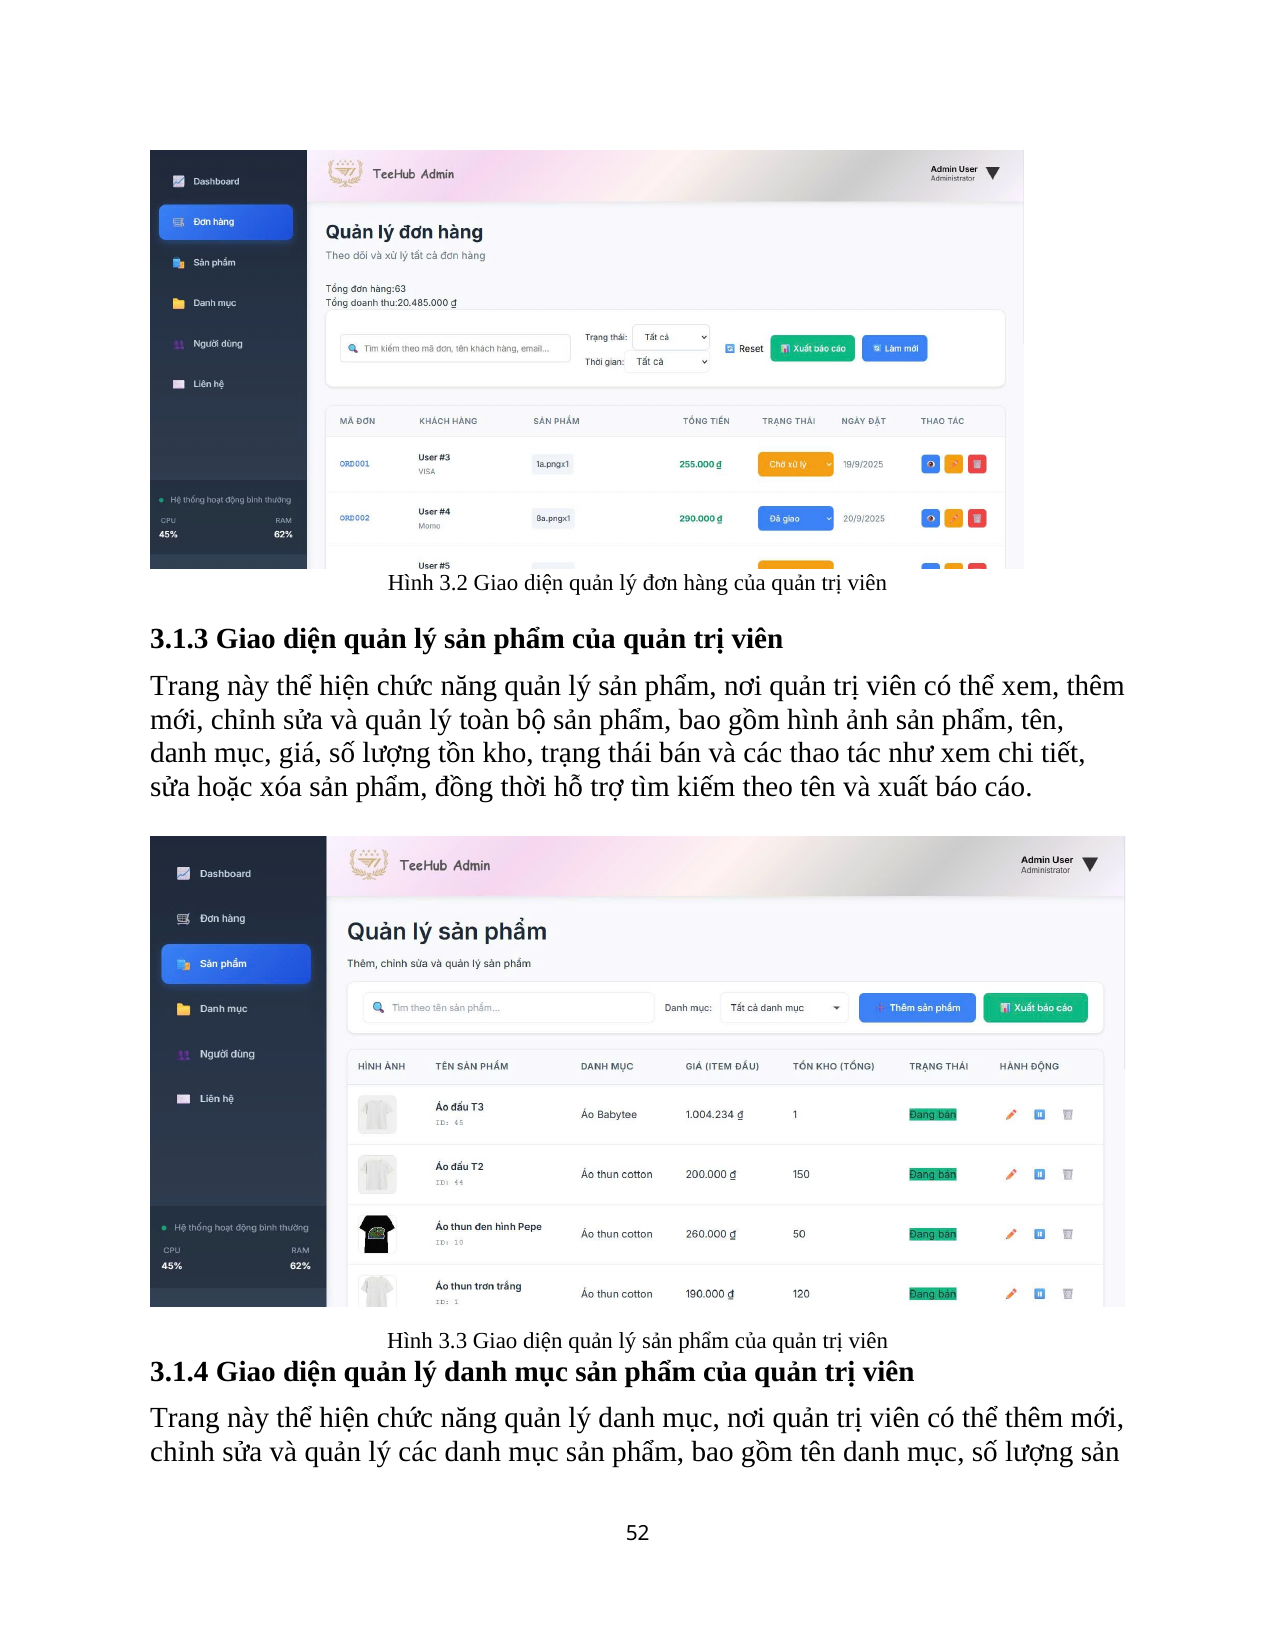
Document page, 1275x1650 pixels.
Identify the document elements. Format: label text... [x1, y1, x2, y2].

text Hình 3.3 Giao diện quản lý sản phẩm của quản trị viên [150, 1327, 1125, 1354]
picture [150, 836, 1125, 1307]
text Hình 3.2 Giao diện quản lý đơn hàng của quản trị viên [150, 569, 1125, 595]
picture [150, 150, 1024, 569]
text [150, 1401, 1125, 1468]
text Trang này thể hiện chức năng quản lý sản phẩm, nơi quản trị viên có thể xem, thêm mới, chỉnh sửa và quản lý toàn bộ sản phẩm, bao gồm hình ảnh sản phẩm, tên, danh mục, giá, số lượng tồn kho, trạng thái bán và các thao tác như xem chi tiết, sửa hoặc xóa sản phẩm, đồng thời hỗ trợ tìm kiếm theo tên và xuất báo cáo. [150, 668, 1125, 803]
subtitle 3.1.3 Giao diện quản lý sản phẩm của quản trị viên [150, 622, 1125, 655]
subtitle 3.1.4 Giao diện quản lý danh mục sản phẩm của quản trị viên [150, 1354, 1125, 1387]
